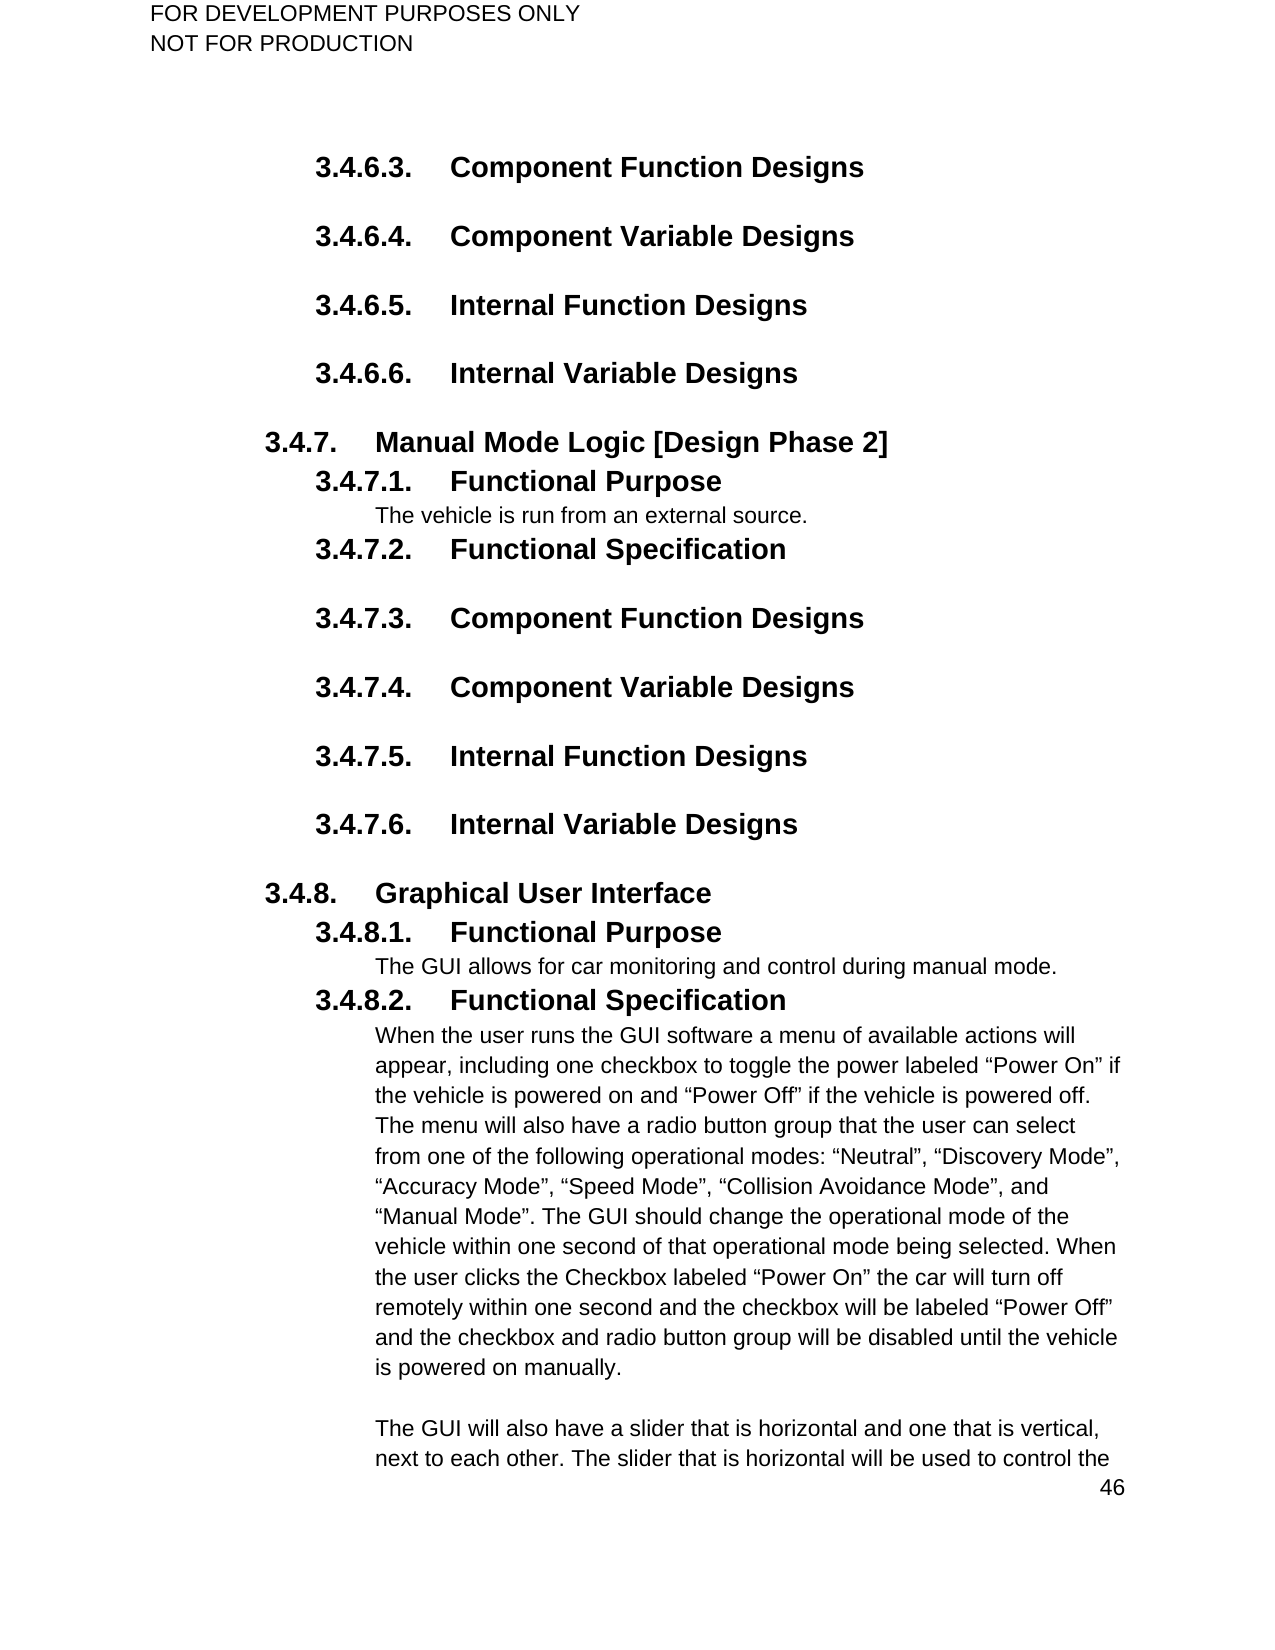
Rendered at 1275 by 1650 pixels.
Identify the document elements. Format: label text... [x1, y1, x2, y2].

subtitle Internal Function Designs [412, 287, 1125, 321]
subtitle Graphical User Interface [337, 876, 1125, 909]
text When the user runs the GUI software a menu of available actions will appear, including one checkbox to toggle the power labeled “Power On” if the vehicle is powered on and “Power Off” if the vehicle is powered off. The menu will also have a radio button group that the user can select from one of the following operational modes: “Neutral”, “Discovery Mode”, “Accuracy Mode”, “Speed Mode”, “Collision Avoidance Mode”, and “Manual Mode”. The GUI should change the operational mode of the vehicle within one second of that operational mode being selected. When the user clicks the Checkbox labeled “Power On” the car will turn off remotely within one second and the checkbox will be labeled “Power Off” and the checkbox and radio button group will be disabled until the vehicle is powered on manually. [375, 1022, 1125, 1381]
text The GUI allows for car monitoring and control during manual mode. [375, 953, 1125, 979]
subtitle Component Variable Designs [412, 670, 1125, 703]
subtitle Internal Variable Designs [412, 356, 1125, 390]
subtitle Manual Mode Logic [Design Phase 2] [337, 425, 1125, 458]
subtitle Functional Specification [412, 983, 1125, 1017]
subtitle Functional Purpose [412, 463, 1125, 497]
subtitle Internal Variable Designs [412, 807, 1125, 841]
subtitle Component Variable Designs [412, 219, 1125, 252]
subtitle Functional Purpose [412, 914, 1125, 948]
subtitle Component Function Designs [412, 150, 1125, 183]
text The vehicle is run from an external source. [375, 502, 1125, 528]
subtitle Internal Function Designs [412, 738, 1125, 772]
subtitle Component Function Designs [412, 601, 1125, 634]
subtitle Functional Specification [412, 532, 1125, 566]
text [375, 1414, 1125, 1471]
